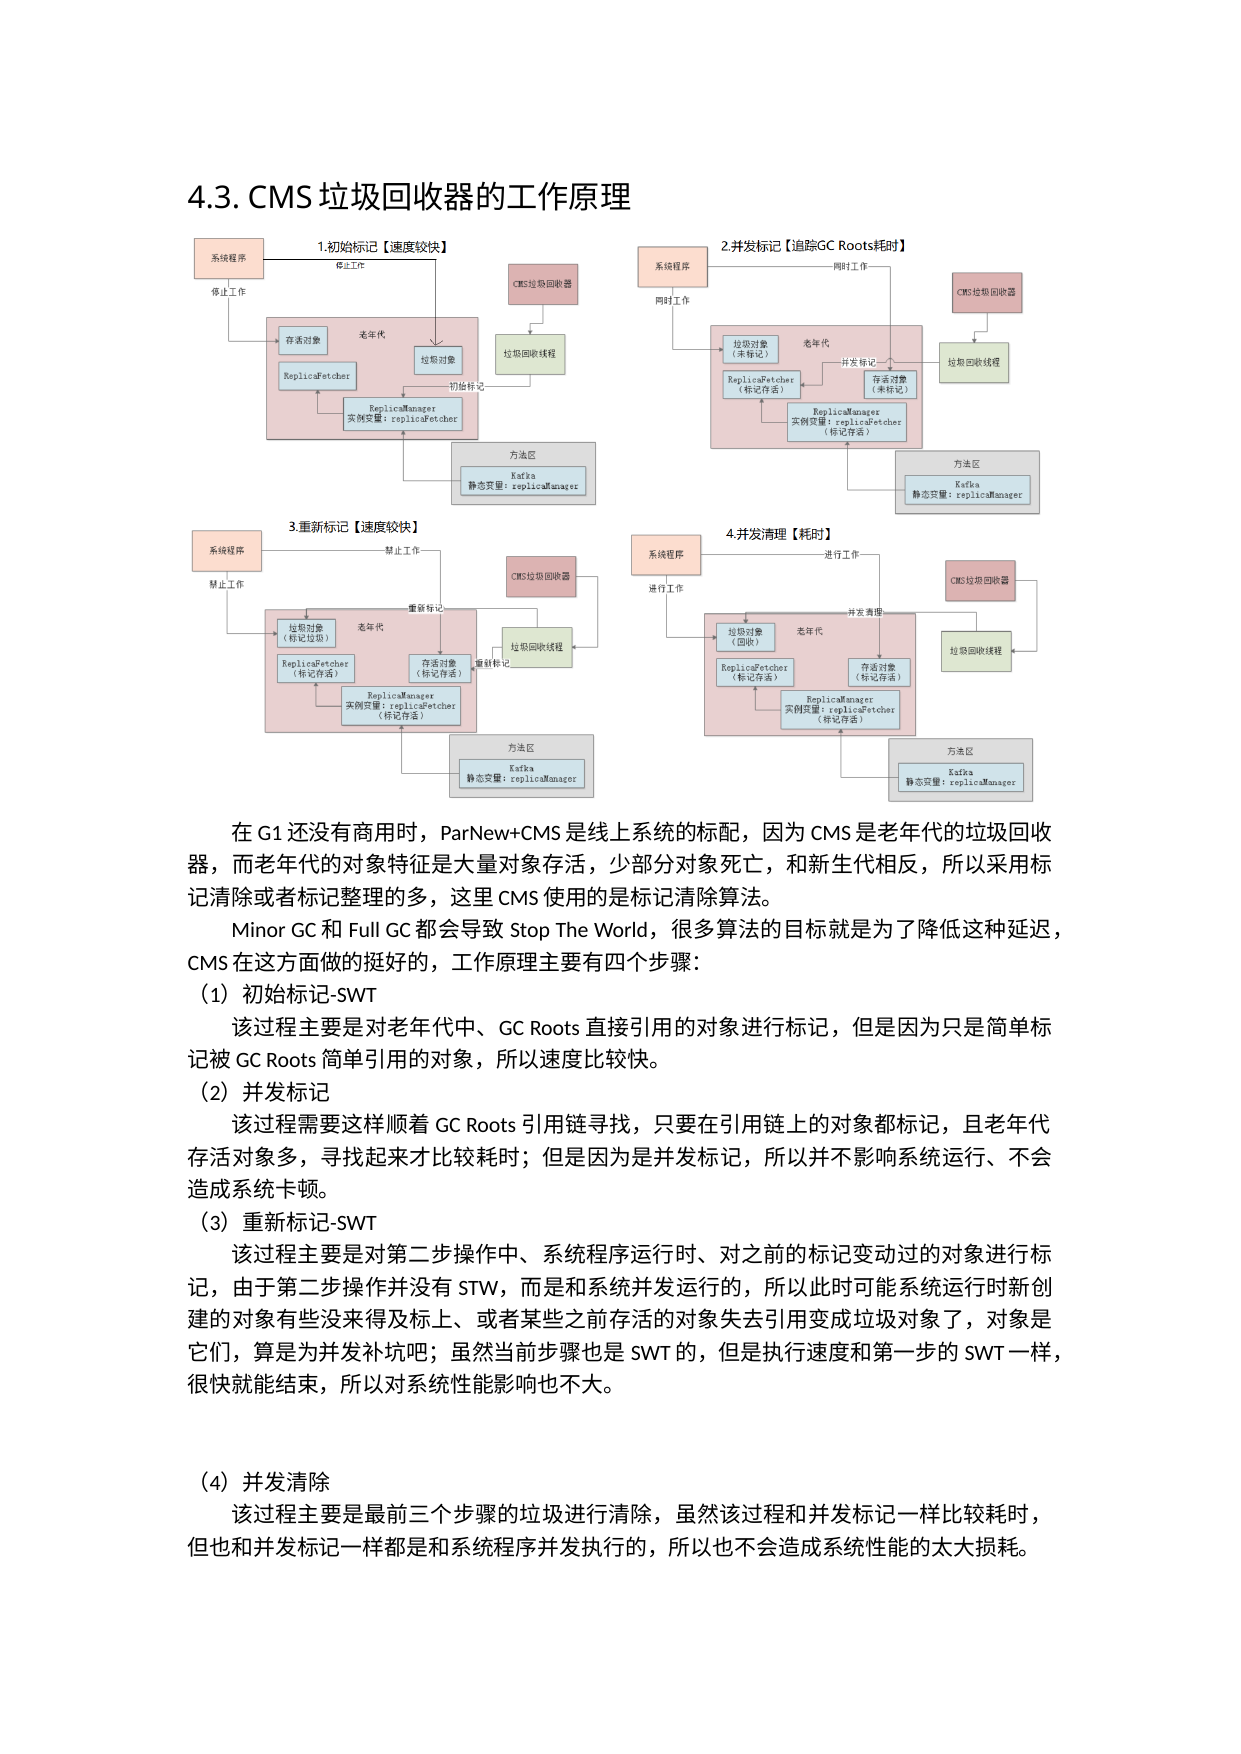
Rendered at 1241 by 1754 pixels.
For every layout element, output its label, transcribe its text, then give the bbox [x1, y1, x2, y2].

text 该过程需要这样顺着GC Roots引用链寻找，只要在引用链上的对象都标记，且老年代存活对象多，寻找起来才比较耗时；但是因为是并发标记，所以并不影响系统运行、不会造成系统卡顿。 [187, 1107, 1053, 1204]
text 该过程主要是对老年代中、GC Roots直接引用的对象进行标记，但是因为只是简单标记被GC Roots简单引用的对象，所以速度比较快。 [187, 1009, 1053, 1074]
text （4）并发清除 [187, 1464, 1053, 1497]
text 该过程主要是对第二步操作中、系统程序运行时、对之前的标记变动过的对象进行标记，由于第二步操作并没有STW，而是和系统并发运行的，所以此时可能系统运行时新创建的对象有些没来得及标上、或者某些之前存活的对象失去引用变成垃圾对象了，对象是它们，算是为并发补坑吧；虽然当前步骤也是SWT的，但是执行速度和第一步的SWT一样，很快就能结束，所以对系统性能影响也不大。 [187, 1237, 1053, 1399]
text （1）初始标记-SWT [187, 977, 1053, 1009]
text （2）并发标记 [187, 1074, 1053, 1107]
picture [187, 229, 1053, 812]
text Minor GC和Full GC都会导致Stop The World，很多算法的目标就是为了降低这种延迟，CMS在这方面做的挺好的，工作原理主要有四个步骤： [187, 912, 1053, 977]
text 该过程主要是最前三个步骤的垃圾进行清除，虽然该过程和并发标记一样比较耗时，但也和并发标记一样都是和系统程序并发执行的，所以也不会造成系统性能的太大损耗。 [187, 1497, 1053, 1562]
text 在G1还没有商用时，ParNew+CMS是线上系统的标配，因为CMS是老年代的垃圾回收器，而老年代的对象特征是大量对象存活，少部分对象死亡，和新生代相反，所以采用标记清除或者标记整理的多，这里CMS使用的是标记清除算法。 [187, 814, 1053, 912]
subtitle CMS垃圾回收器的工作原理 [187, 162, 1053, 227]
text （3）重新标记-SWT [187, 1204, 1053, 1237]
